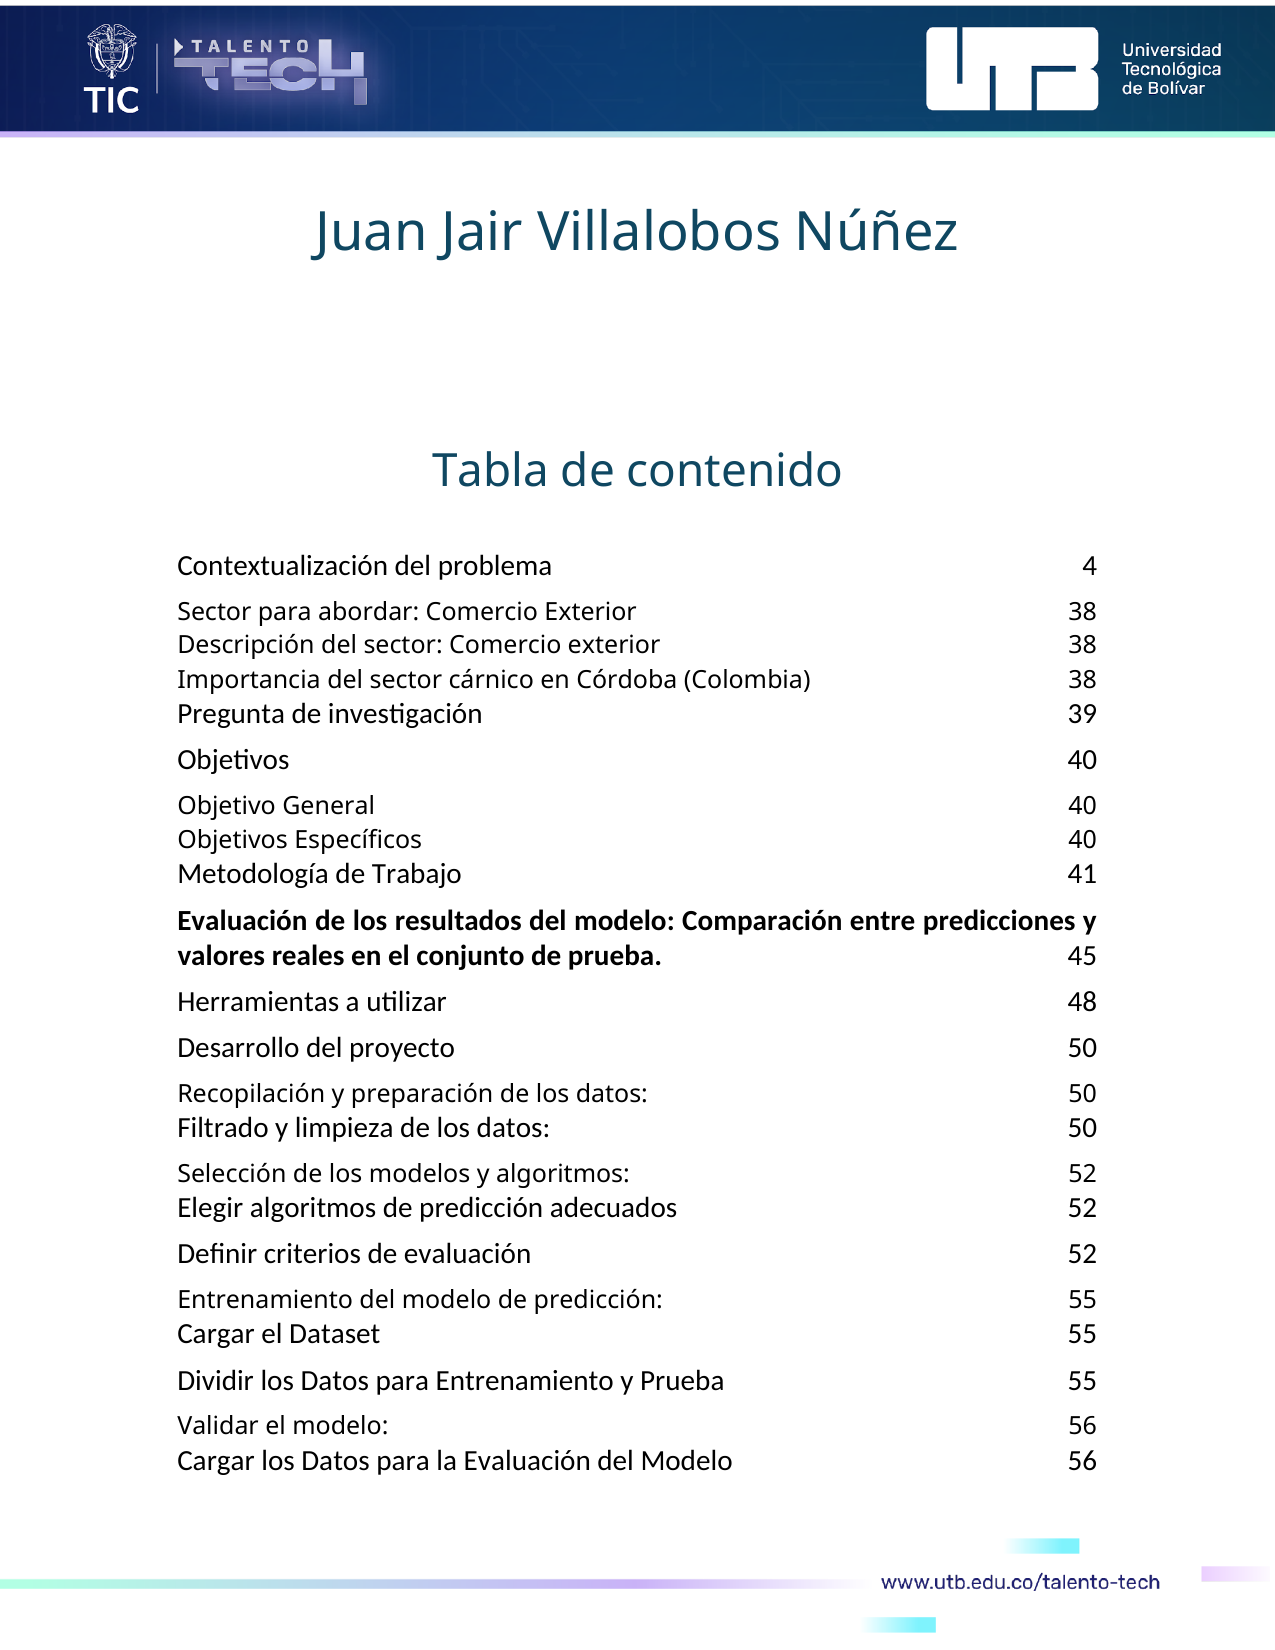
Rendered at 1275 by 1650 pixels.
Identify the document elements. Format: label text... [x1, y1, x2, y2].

text Juan Jair Villalobos Núñez [177, 192, 1098, 266]
subtitle Tabla de contenido [177, 437, 1098, 499]
picture [0, 0, 1275, 160]
picture [0, 1517, 1270, 1642]
